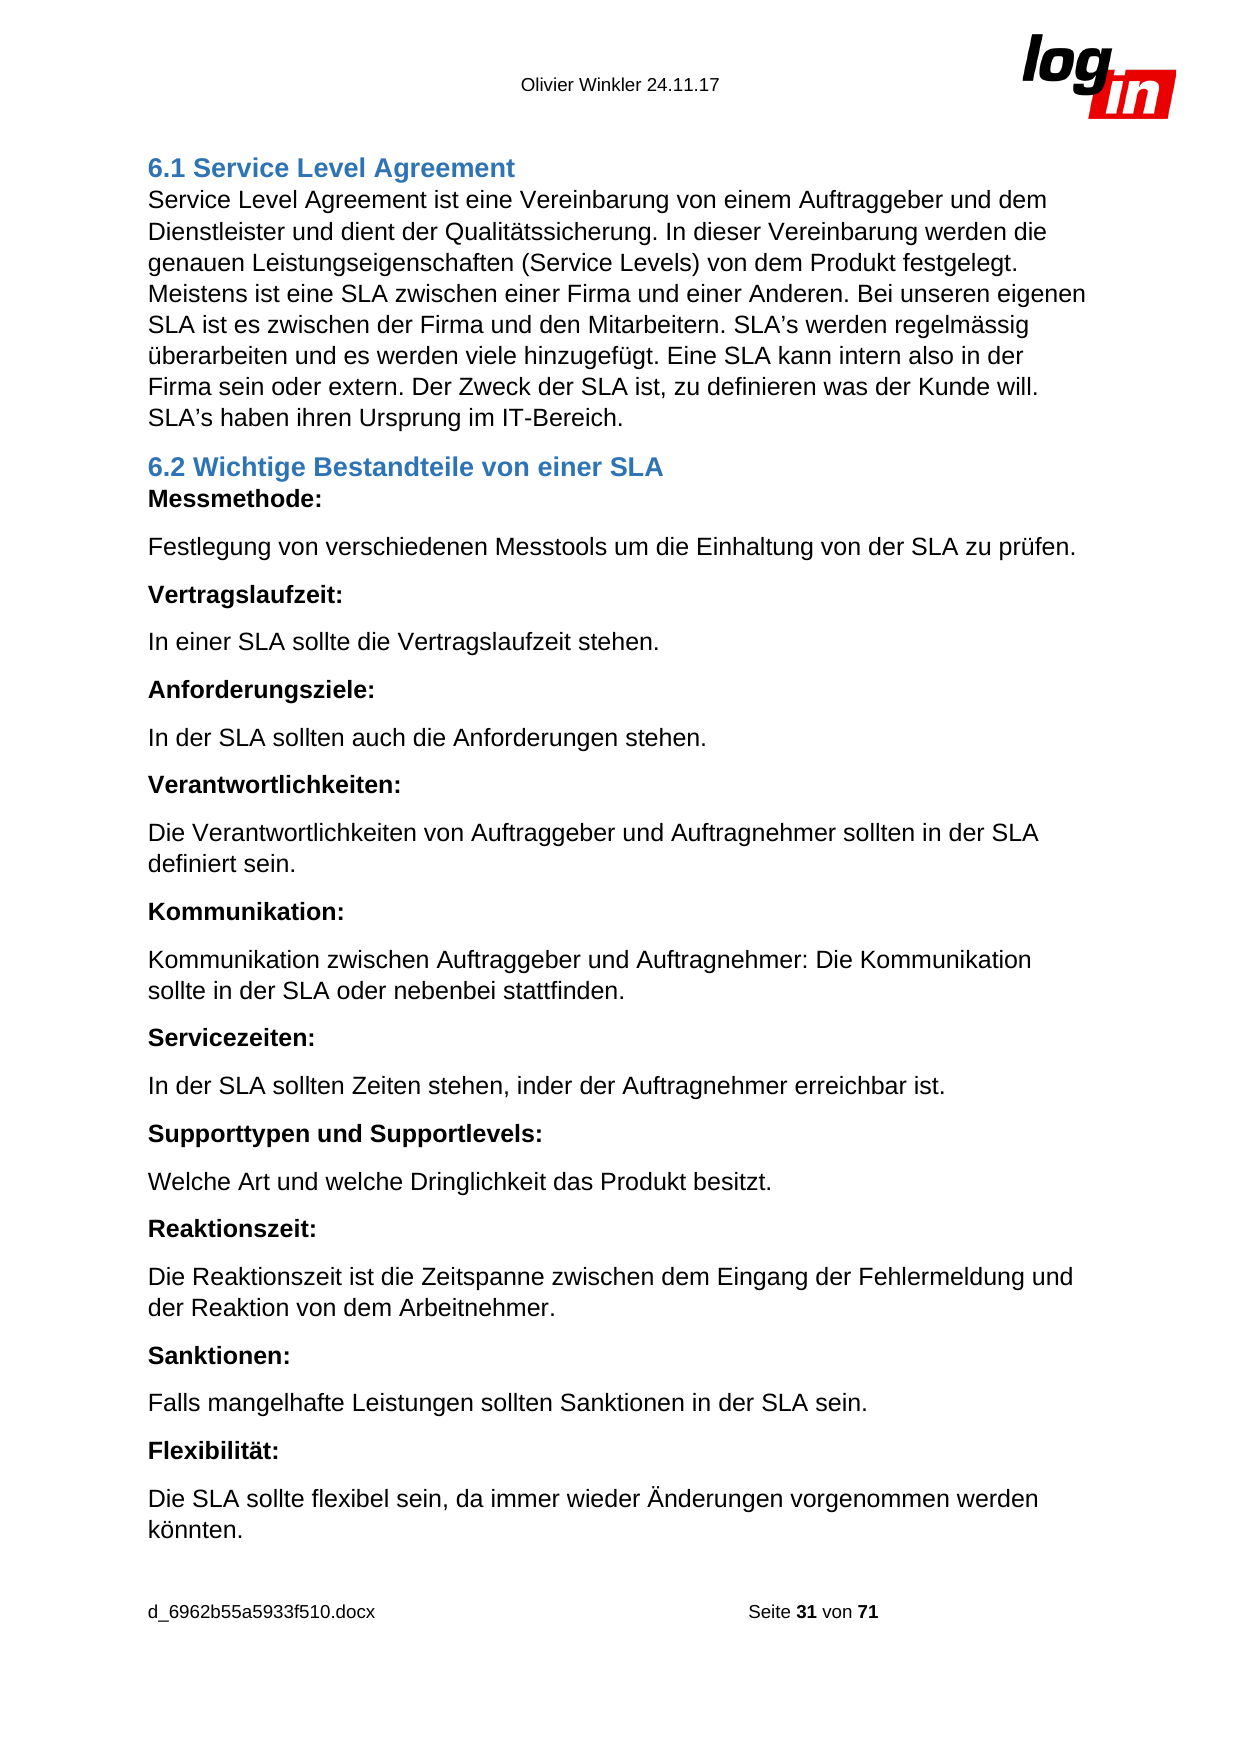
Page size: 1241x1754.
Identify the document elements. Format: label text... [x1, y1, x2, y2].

text Flexibilität: [148, 1436, 1093, 1465]
text Die SLA sollte flexibel sein, da immer wieder Änderungen vorgenommen werden könnten. [148, 1484, 1093, 1544]
subtitle 6.2 Wichtige Bestandteile von einer SLA [148, 451, 1093, 482]
text Festlegung von verschiedenen Messtools um die Einhaltung von der SLA zu prüfen. [148, 532, 1093, 561]
text Verantwortlichkeiten: [148, 771, 1093, 799]
text Reaktionszeit: [148, 1214, 1093, 1243]
text Vertragslaufzeit: [148, 580, 1093, 608]
text Kommunikation: [148, 897, 1093, 926]
text Kommunikation zwischen Auftraggeber und Auftragnehmer: Die Kommunikation sollte in der SLA oder nebenbei stattfinden. [148, 945, 1093, 1004]
text In der SLA sollten auch die Anforderungen stehen. [148, 723, 1093, 752]
text Servicezeiten: [148, 1023, 1093, 1052]
text Service Level Agreement ist eine Vereinbarung von einem Auftraggeber und dem Dienstleister und dient der Qualitätssicherung. In dieser Vereinbarung werden die genauen Leistungseigenschaften (Service Levels) von dem Produkt festgelegt. Meistens ist eine SLA zwischen einer Firma und einer Anderen. Bei unseren eigenen SLA ist es zwischen der Firma und den Mitarbeitern. SLA’s werden regelmässig überarbeiten und es werden viele hinzugefügt. Eine SLA kann intern also in der Firma sein oder extern. Der Zweck der SLA ist, zu definieren was der Kunde will. SLA’s haben ihren Ursprung im IT-Bereich. [148, 186, 1093, 432]
text Sanktionen: [148, 1341, 1093, 1369]
text Welche Art und welche Dringlichkeit das Produkt besitzt. [148, 1167, 1093, 1195]
text Messmethode: [148, 484, 1093, 513]
text In einer SLA sollte die Vertragslaufzeit stehen. [148, 627, 1093, 656]
text Anforderungsziele: [148, 675, 1093, 704]
picture [1022, 34, 1177, 119]
text Die Verantwortlichkeiten von Auftraggeber und Auftragnehmer sollten in der SLA definiert sein. [148, 818, 1093, 878]
subtitle 6.1 Service Level Agreement [148, 152, 1093, 183]
text In der SLA sollten Zeiten stehen, inder der Auftragnehmer erreichbar ist. [148, 1071, 1093, 1100]
text Falls mangelhafte Leistungen sollten Sanktionen in der SLA sein. [148, 1388, 1093, 1417]
text Supporttypen und Supportlevels: [148, 1119, 1093, 1148]
text Die Reaktionszeit ist die Zeitspanne zwischen dem Eingang der Fehlermeldung und der Reaktion von dem Arbeitnehmer. [148, 1262, 1093, 1322]
